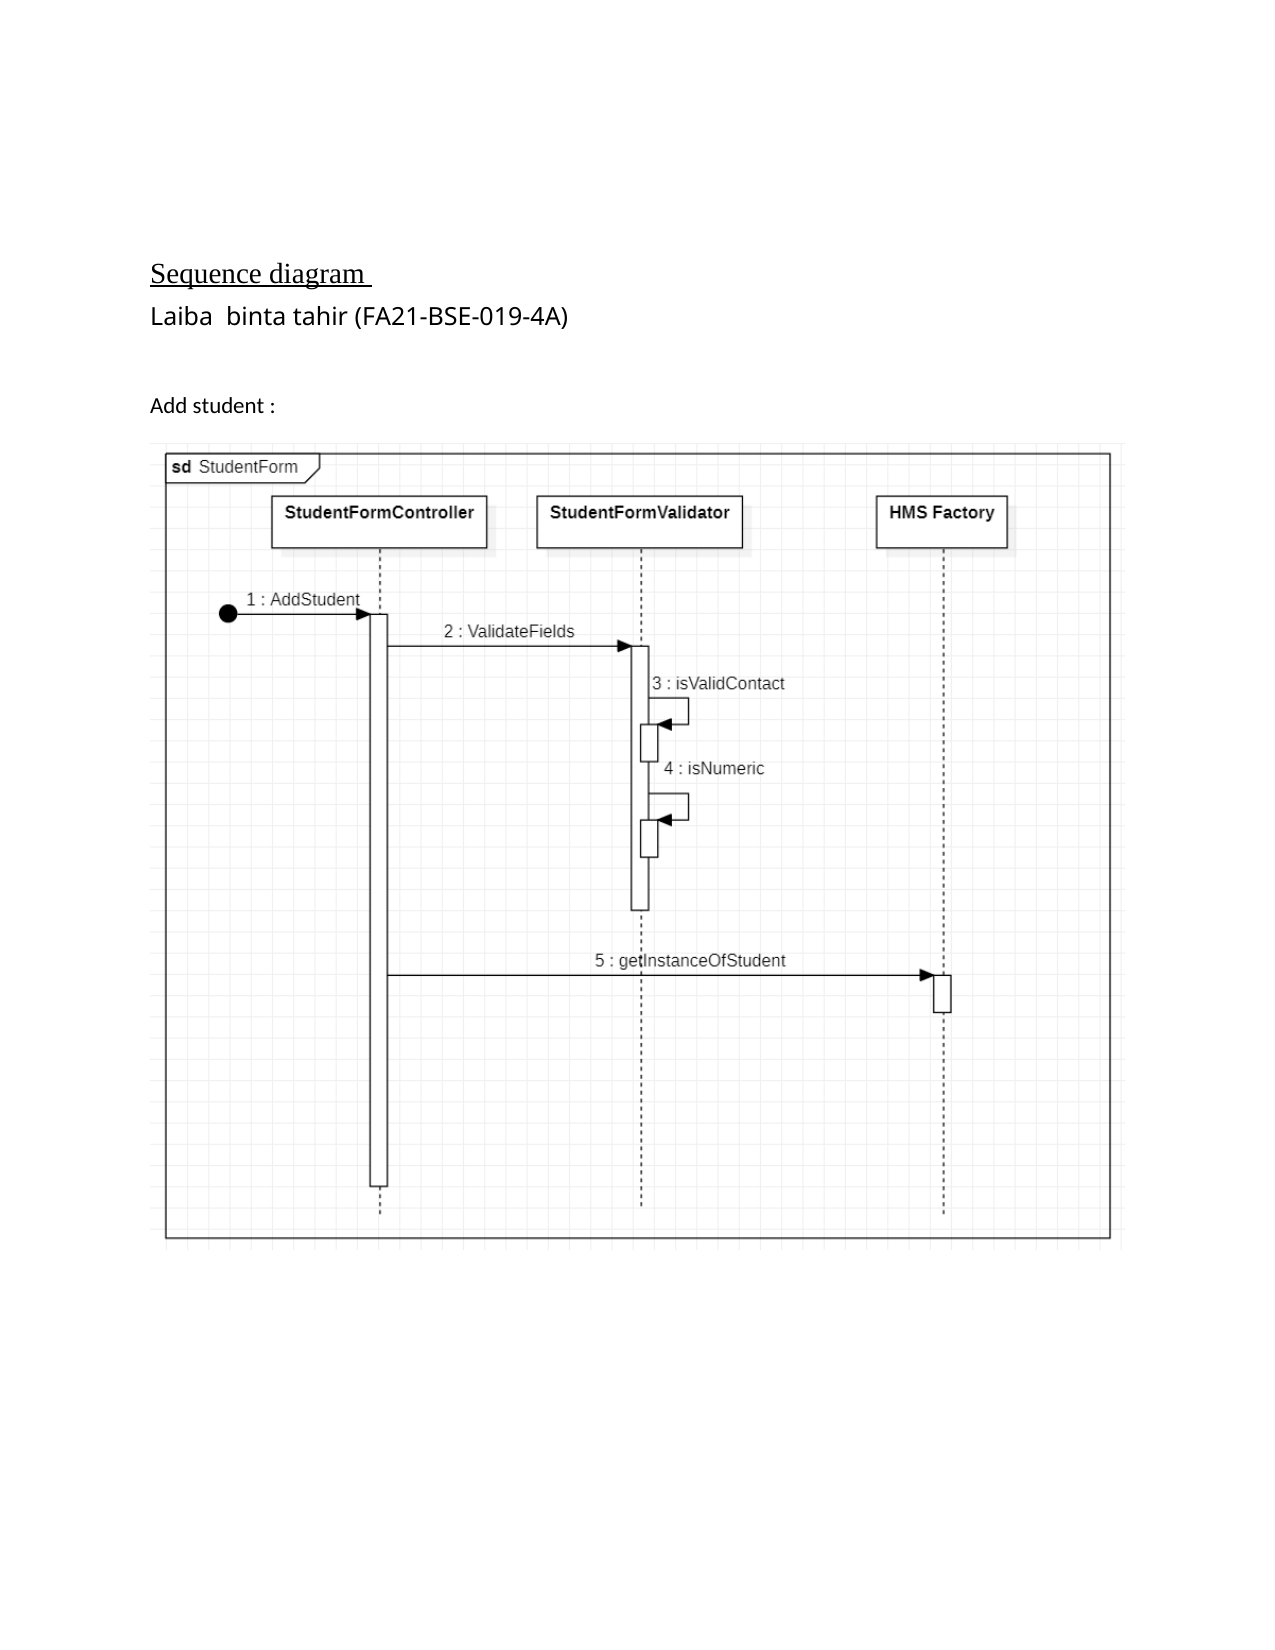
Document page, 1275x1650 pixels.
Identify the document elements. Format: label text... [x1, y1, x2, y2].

picture [150, 443, 1125, 1250]
subtitle Laiba binta tahir (FA21-BSE-019-4A) [150, 299, 1125, 333]
text Add student : [150, 391, 1125, 419]
subtitle Sequence diagram [150, 256, 1125, 289]
